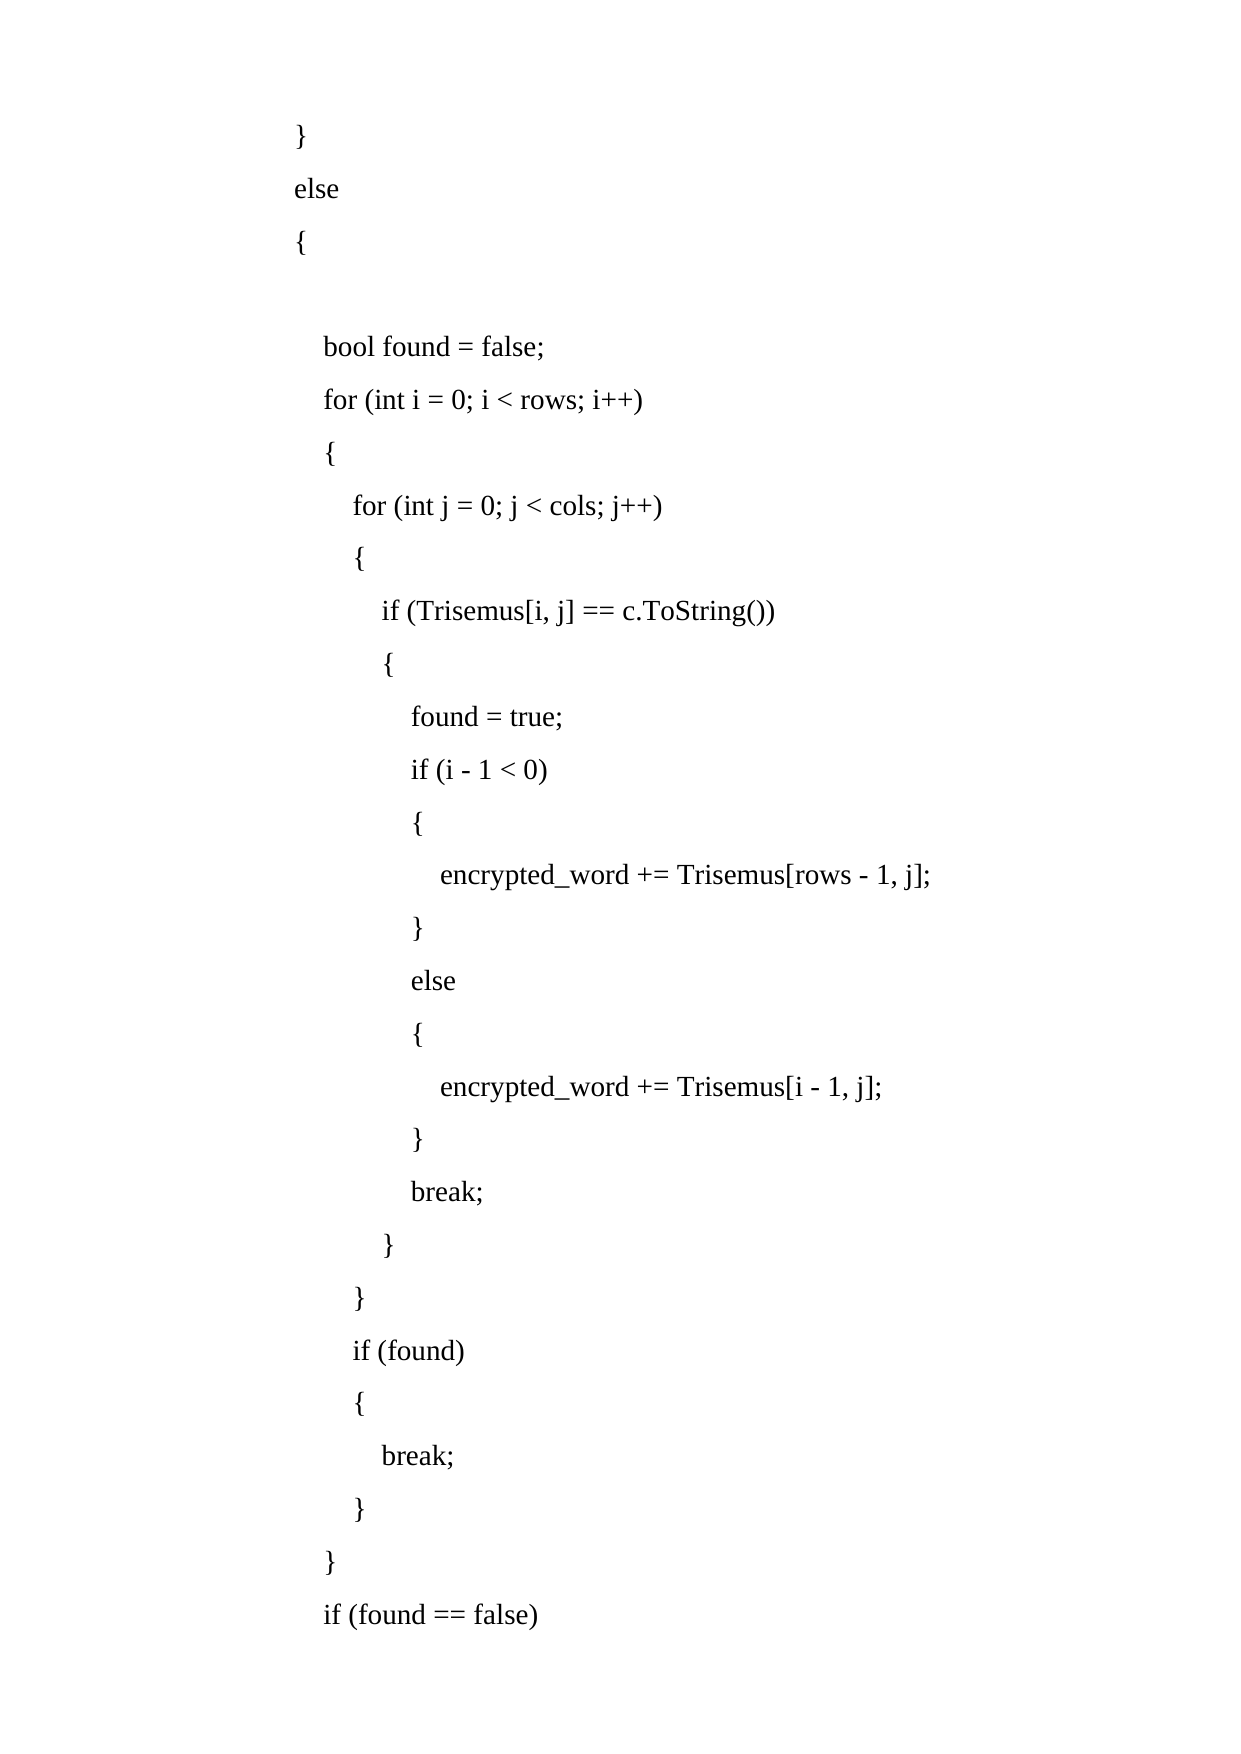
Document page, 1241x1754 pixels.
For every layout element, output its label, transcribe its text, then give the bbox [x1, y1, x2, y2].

text encrypted_word += Trisemus[i - 1, j]; [177, 1069, 1152, 1102]
text { [177, 541, 1152, 574]
text bool found = false; [177, 329, 1152, 363]
text { [177, 224, 1152, 257]
text else [177, 963, 1152, 997]
text for (int j = 0; j < cols; j++) [177, 488, 1152, 521]
text encrypted_word += Trisemus[rows - 1, j]; [177, 857, 1152, 891]
text { [177, 435, 1152, 468]
text for (int i = 0; i < rows; i++) [177, 382, 1152, 416]
text found = true; [177, 699, 1152, 733]
text break; [177, 1438, 1152, 1472]
text { [177, 805, 1152, 838]
text if (Trisemus[i, j] == c.ToString()) [177, 593, 1152, 627]
text break; [177, 1174, 1152, 1208]
text } [177, 910, 1152, 944]
text if (i - 1 < 0) [177, 752, 1152, 785]
text else [177, 171, 1152, 204]
text } [177, 1227, 1152, 1261]
text } [177, 1544, 1152, 1578]
text } [177, 1491, 1152, 1525]
text if (found) [177, 1333, 1152, 1366]
text { [177, 1386, 1152, 1419]
text { [177, 646, 1152, 680]
text { [177, 1016, 1152, 1049]
text } [177, 1280, 1152, 1313]
text if (found == false) [177, 1597, 1152, 1630]
text } [177, 1122, 1152, 1155]
text } [177, 118, 1152, 152]
